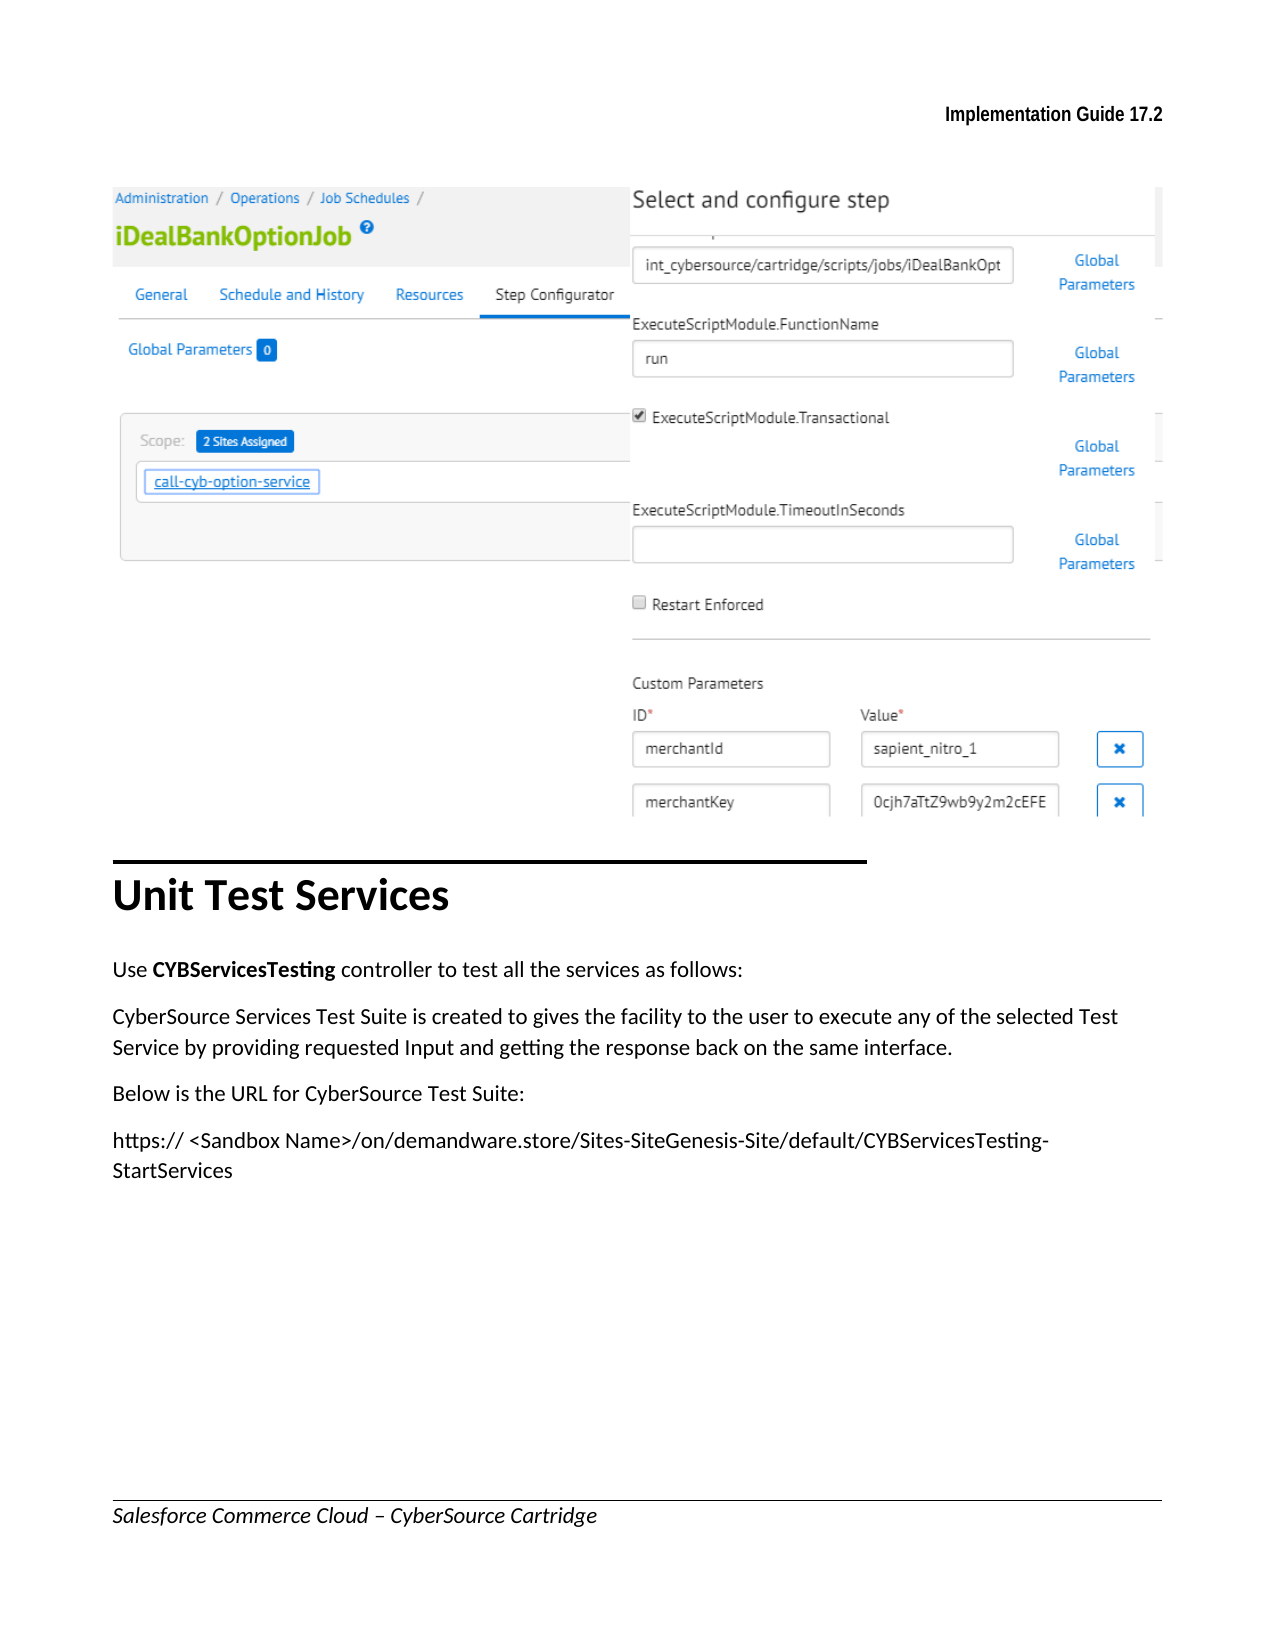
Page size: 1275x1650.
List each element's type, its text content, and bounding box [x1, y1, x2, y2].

text Below is the URL for CyberSource Test Suite: [112, 1079, 1162, 1108]
text https:// <Sandbox Name>/on/demandware.store/Sites-SiteGenesis-Site/default/CYBServicesTesting-StartServices [112, 1126, 1162, 1185]
picture [112, 187, 1163, 820]
text CyberSource Services Test Suite is created to gives the facility to the user to execute any of the selected Test Service by providing requested Input and getting the response back on the same interface. [112, 1002, 1162, 1061]
subtitle Unit Test Services [112, 861, 867, 922]
text Use CYBServicesTesting controller to test all the services as follows: [112, 956, 1162, 984]
